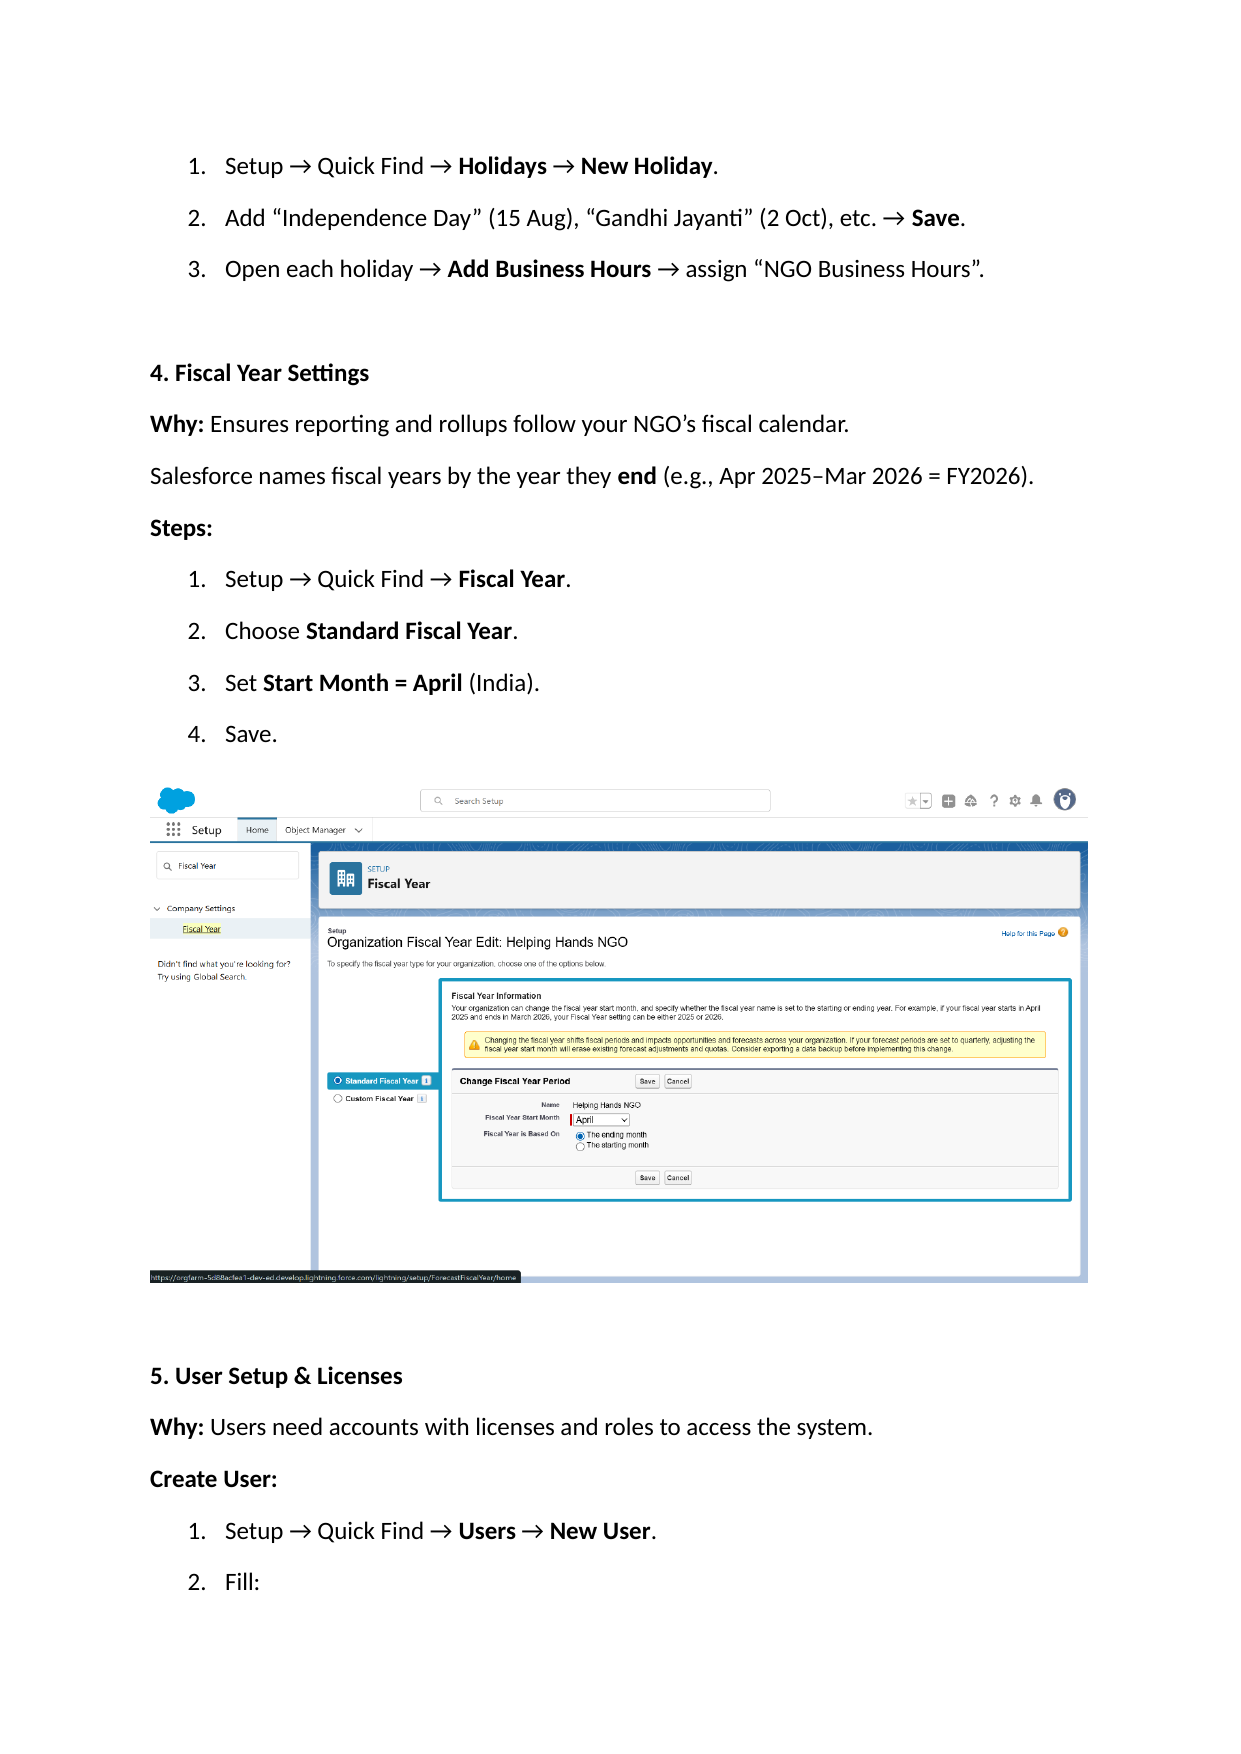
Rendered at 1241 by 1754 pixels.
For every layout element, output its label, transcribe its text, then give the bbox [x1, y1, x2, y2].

picture [150, 786, 1088, 1283]
list Fill: [187, 1566, 1090, 1597]
list Open each holiday → Add Business Hours → assign “NGO Business Hours”. [187, 253, 1090, 284]
list Setup → Quick Find → Users → New User. [187, 1515, 1090, 1545]
text Why: Users need accounts with licenses and roles to access the system. [150, 1411, 1090, 1442]
text Salesforce names fiscal years by the year they end (e.g., Apr 2025–Mar 2026 = FY2026). [150, 460, 1090, 491]
list Save. [187, 718, 1090, 749]
list Setup → Quick Find → Holidays → New Holiday. [187, 150, 1090, 181]
list Setup → Quick Find → Fiscal Year. [187, 563, 1090, 594]
text 4. Fiscal Year Settings [150, 357, 1090, 387]
list Add “Independence Day” (15 Aug), “Gandhi Jayanti” (2 Oct), etc. → Save. [187, 202, 1090, 232]
text Create User: [150, 1463, 1090, 1494]
list Choose Standard Fiscal Year. [187, 615, 1090, 646]
text 5. User Setup & Licenses [150, 1360, 1090, 1390]
list Set Start Month = April (India). [187, 667, 1090, 697]
text Why: Ensures reporting and rollups follow your NGO’s fiscal calendar. [150, 408, 1090, 439]
text Steps: [150, 512, 1090, 542]
